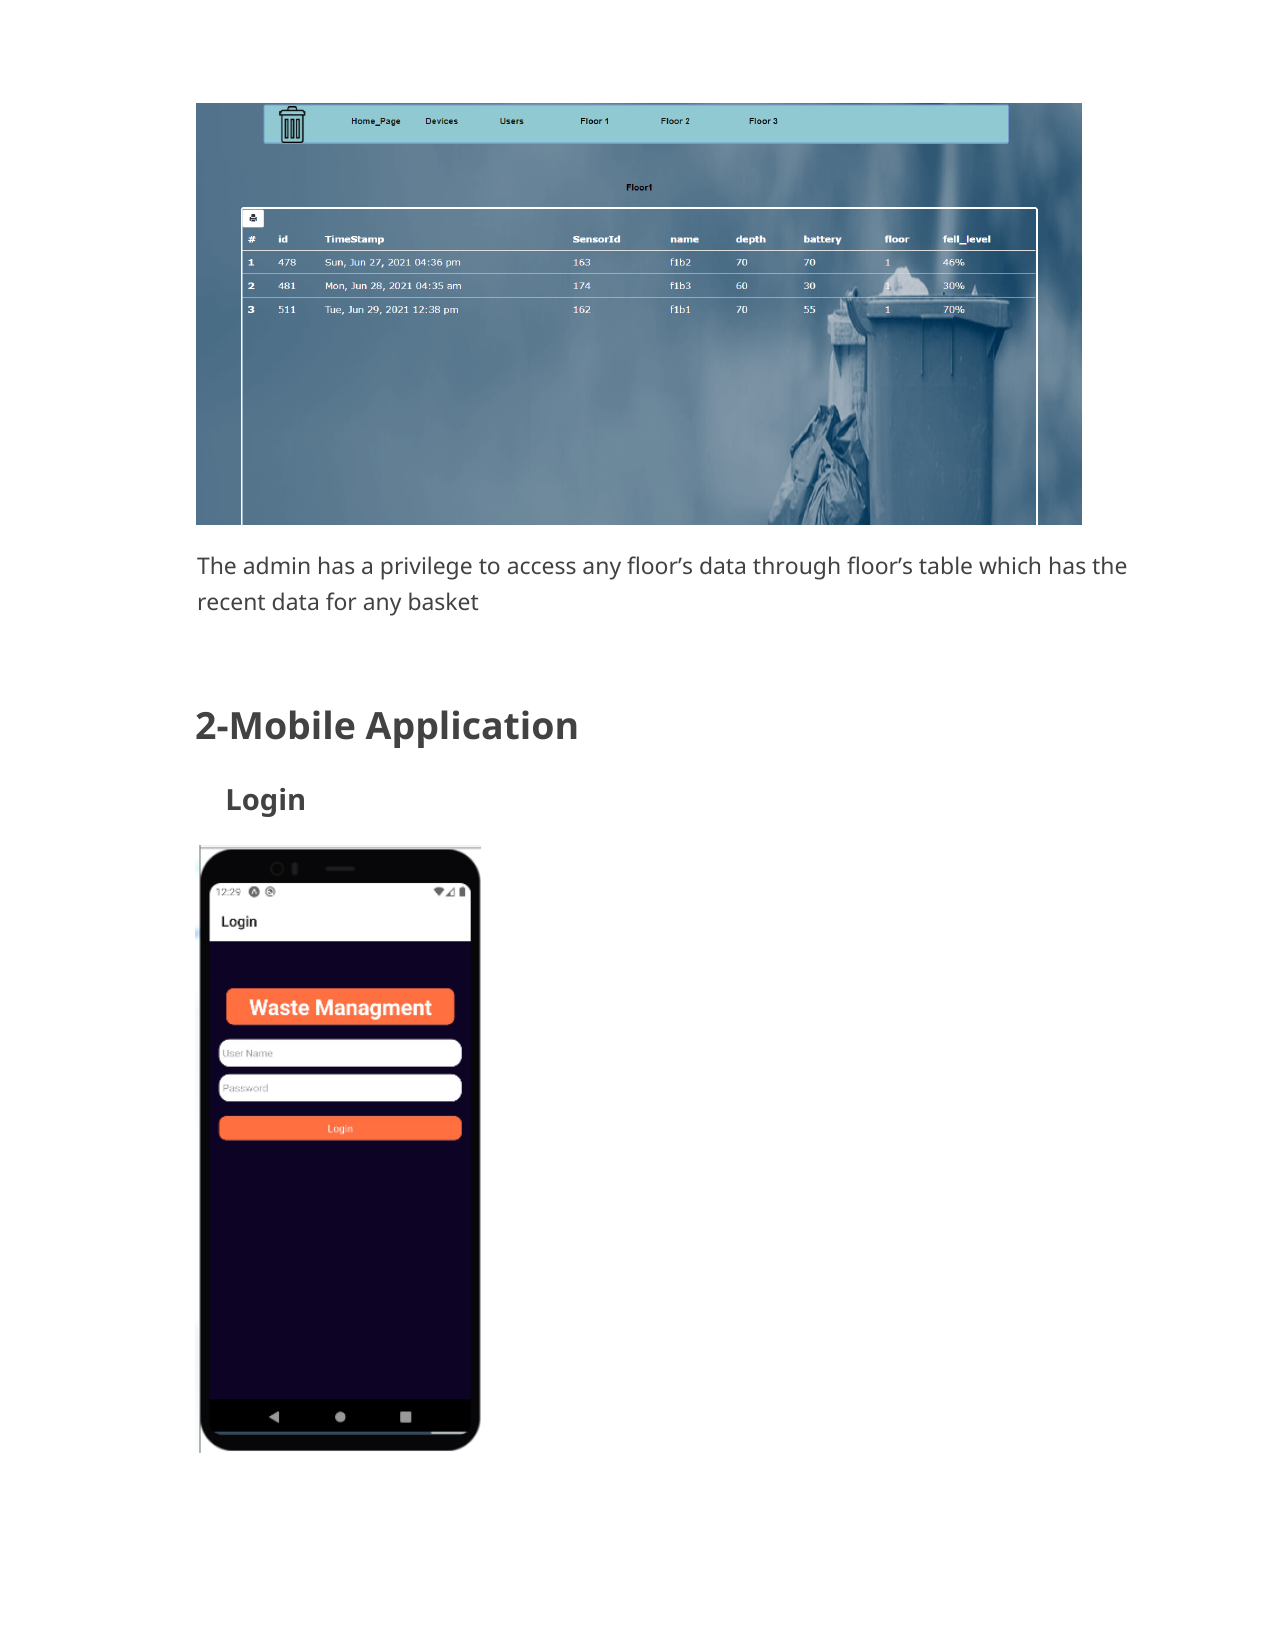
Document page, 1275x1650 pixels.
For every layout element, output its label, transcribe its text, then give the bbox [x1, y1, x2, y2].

picture [196, 103, 1082, 525]
text Login [195, 779, 1131, 819]
picture [195, 845, 482, 1453]
text The admin has a privilege to access any floor’s data through floor’s table which has the recent data for any basket [197, 550, 1131, 617]
text 2-Mobile Application [195, 699, 1131, 751]
